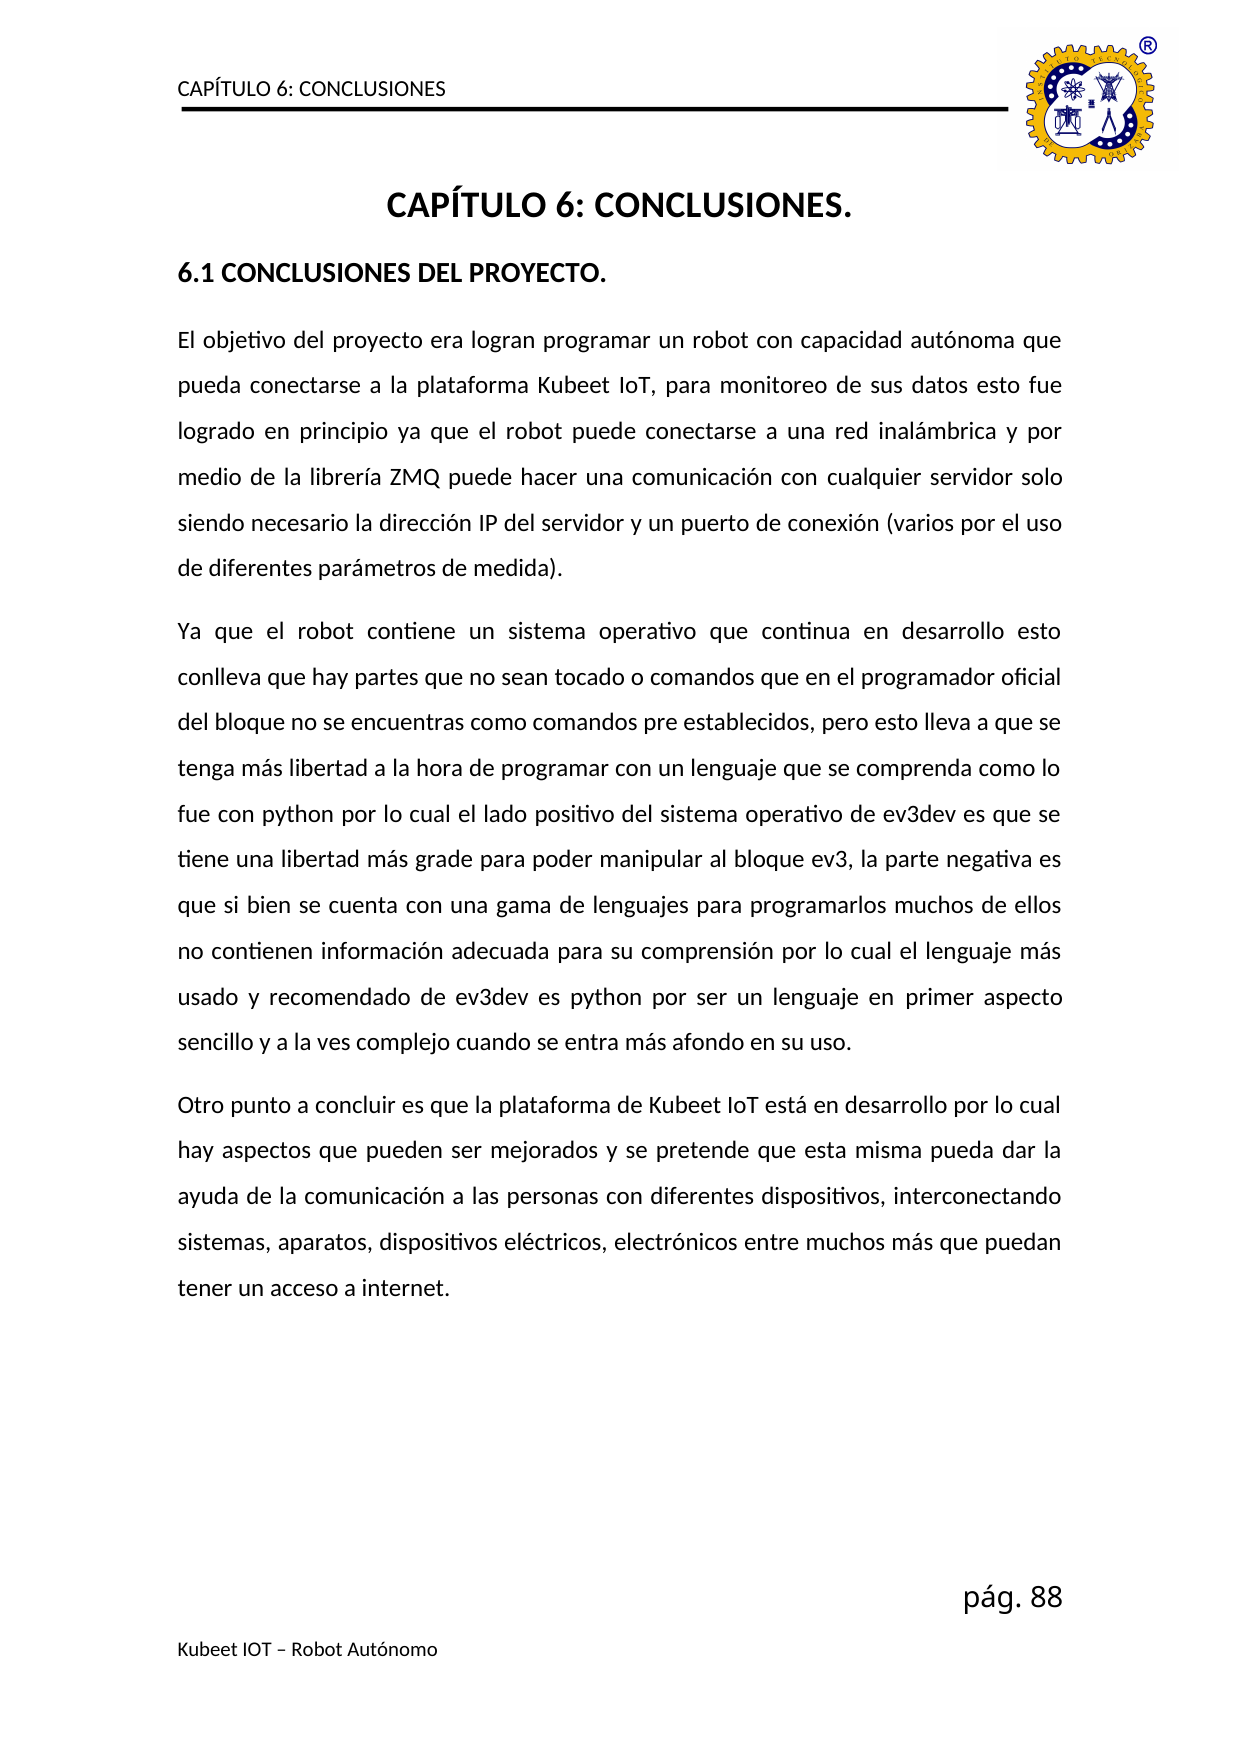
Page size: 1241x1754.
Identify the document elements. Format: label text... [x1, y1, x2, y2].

text Ya que el robot contiene un sistema operativo que continua en desarrollo esto conlleva que hay partes que no sean tocado o comandos que en el programador oficial del bloque no se encuentras como comandos pre establecidos, pero esto lleva a que se tenga más libertad a la hora de programar con un lenguaje que se comprenda como lo fue con python por lo cual el lado positivo del sistema operativo de ev3dev es que se tiene una libertad más grade para poder manipular al bloque ev3, la parte negativa es que si bien se cuenta con una gama de lenguajes para programarlos muchos de ellos no contienen información adecuada para su comprensión por lo cual el lenguaje más usado y recomendado de ev3dev es python por ser un lenguaje en primer aspecto sencillo y a la ves complejo cuando se entra más afondo en su uso. [177, 615, 1063, 1057]
subtitle CAPÍTULO 6: CONCLUSIONES. [177, 181, 1063, 227]
text El objetivo del proyecto era logran programar un robot con capacidad autónoma que pueda conectarse a la plataforma Kubeet IoT, para monitoreo de sus datos esto fue logrado en principio ya que el robot puede conectarse a una red inalámbrica y por medio de la librería ZMQ puede hacer una comunicación con cualquier servidor solo siendo necesario la dirección IP del servidor y un puerto de conexión (varios por el uso de diferentes parámetros de medida). [177, 324, 1063, 583]
text Otro punto a concluir es que la plataforma de Kubeet IoT está en desarrollo por lo cual hay aspectos que pueden ser mejorados y se pretende que esta misma pueda dar la ayuda de la comunicación a las personas con diferentes dispositivos, interconectando sistemas, aparatos, dispositivos eléctricos, electrónicos entre muchos más que puedan tener un acceso a internet. [177, 1089, 1063, 1302]
text 6.1 Conclusiones del Proyecto. [177, 254, 1063, 289]
picture [996, 27, 1179, 171]
